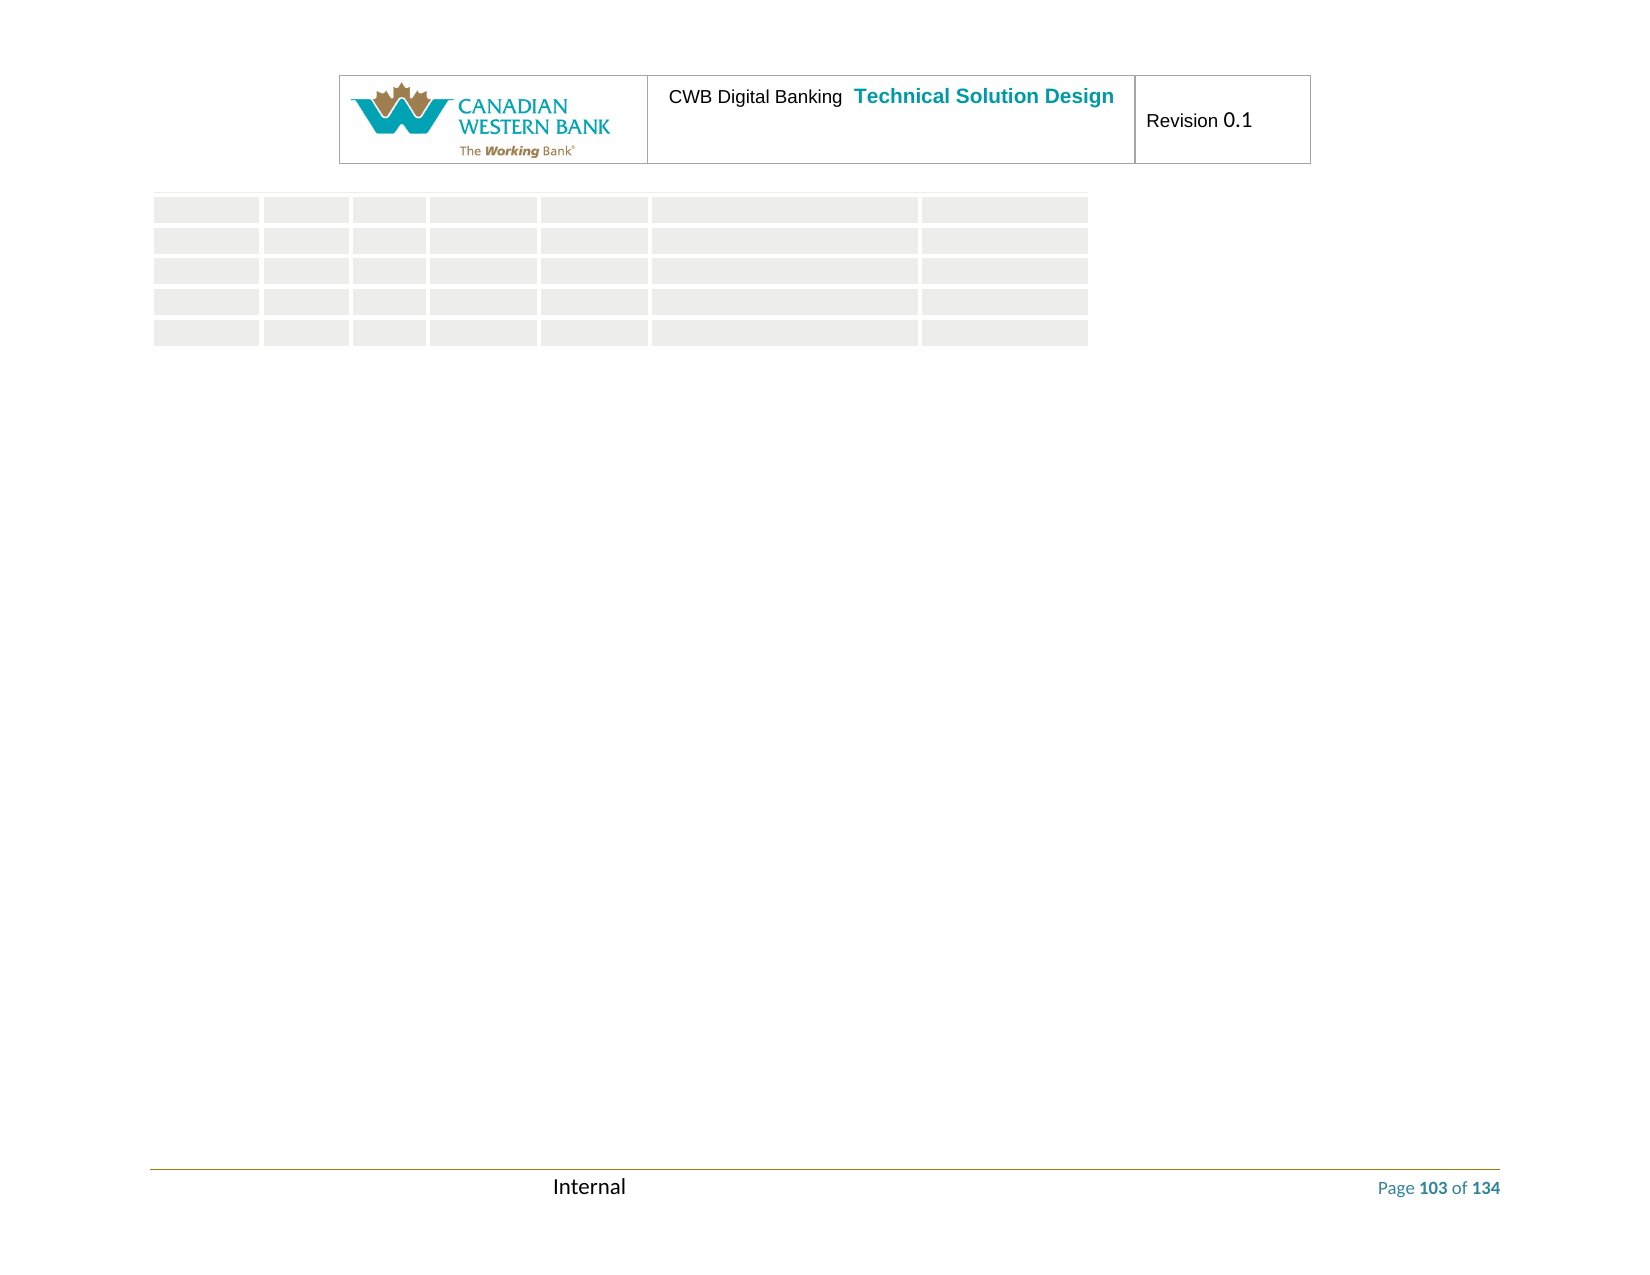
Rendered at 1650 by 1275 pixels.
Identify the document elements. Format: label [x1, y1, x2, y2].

table_cell [264, 258, 349, 284]
table_cell [154, 228, 259, 254]
table_cell [652, 320, 918, 346]
table_cell [541, 289, 648, 315]
table_cell [154, 197, 259, 223]
picture [351, 82, 611, 158]
table_cell [430, 258, 537, 284]
table_cell [541, 197, 648, 223]
table_cell [264, 228, 349, 254]
table_cell [922, 258, 1088, 284]
table_cell [430, 289, 537, 315]
table_cell [541, 258, 648, 284]
table_cell [541, 228, 648, 254]
table_cell [154, 320, 259, 346]
table_cell [430, 228, 537, 254]
table_cell [430, 197, 537, 223]
table_cell [652, 289, 918, 315]
table_cell [652, 197, 918, 223]
table_cell [353, 258, 426, 284]
table_cell [652, 228, 918, 254]
table_cell [154, 289, 259, 315]
table_cell [922, 197, 1088, 223]
table_cell [922, 289, 1088, 315]
table_cell [264, 197, 349, 223]
table_cell [154, 258, 259, 284]
table_cell [922, 228, 1088, 254]
table_cell [353, 197, 426, 223]
table_cell [353, 228, 426, 254]
table_cell [264, 320, 349, 346]
table_cell [353, 320, 426, 346]
table_cell [353, 289, 426, 315]
table_cell [430, 320, 537, 346]
table_cell [652, 258, 918, 284]
table_cell [541, 320, 648, 346]
table_cell [922, 320, 1088, 346]
table_cell [264, 289, 349, 315]
